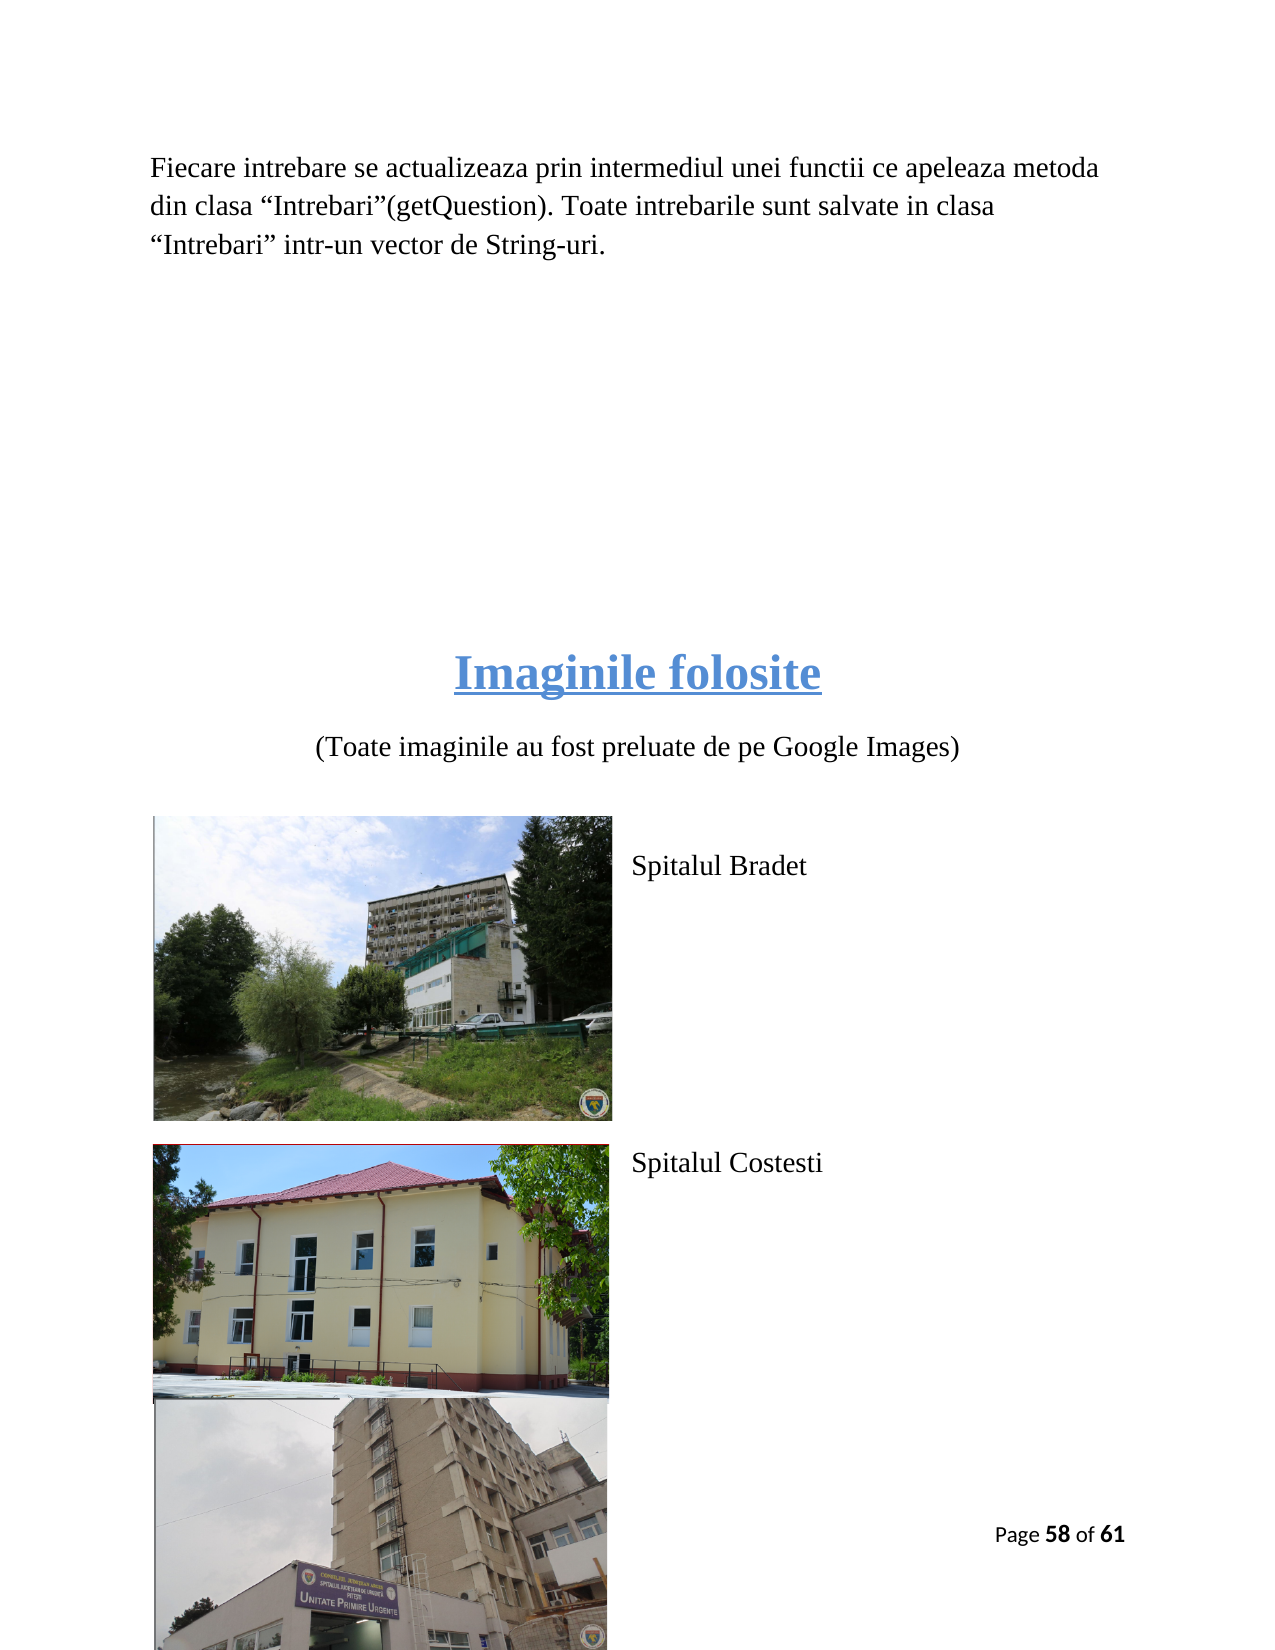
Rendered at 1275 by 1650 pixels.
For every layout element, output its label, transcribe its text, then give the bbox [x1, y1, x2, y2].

text (Toate imaginile au fost preluate de pe Google Images) [150, 729, 1125, 763]
text Imaginile folosite [150, 643, 1125, 700]
picture [153, 816, 613, 1119]
text Spitalul Costesti [609, 1145, 1125, 1179]
text Fiecare intrebare se actualizeaza prin intermediul unei functii ce apeleaza metoda din clasa “Intrebari”(getQuestion). Toate intrebarile sunt salvate in clasa “Intrebari” intr-un vector de String-uri. [150, 150, 1125, 261]
picture [152, 1144, 609, 1648]
text Spitalul Bradet [613, 848, 1125, 882]
